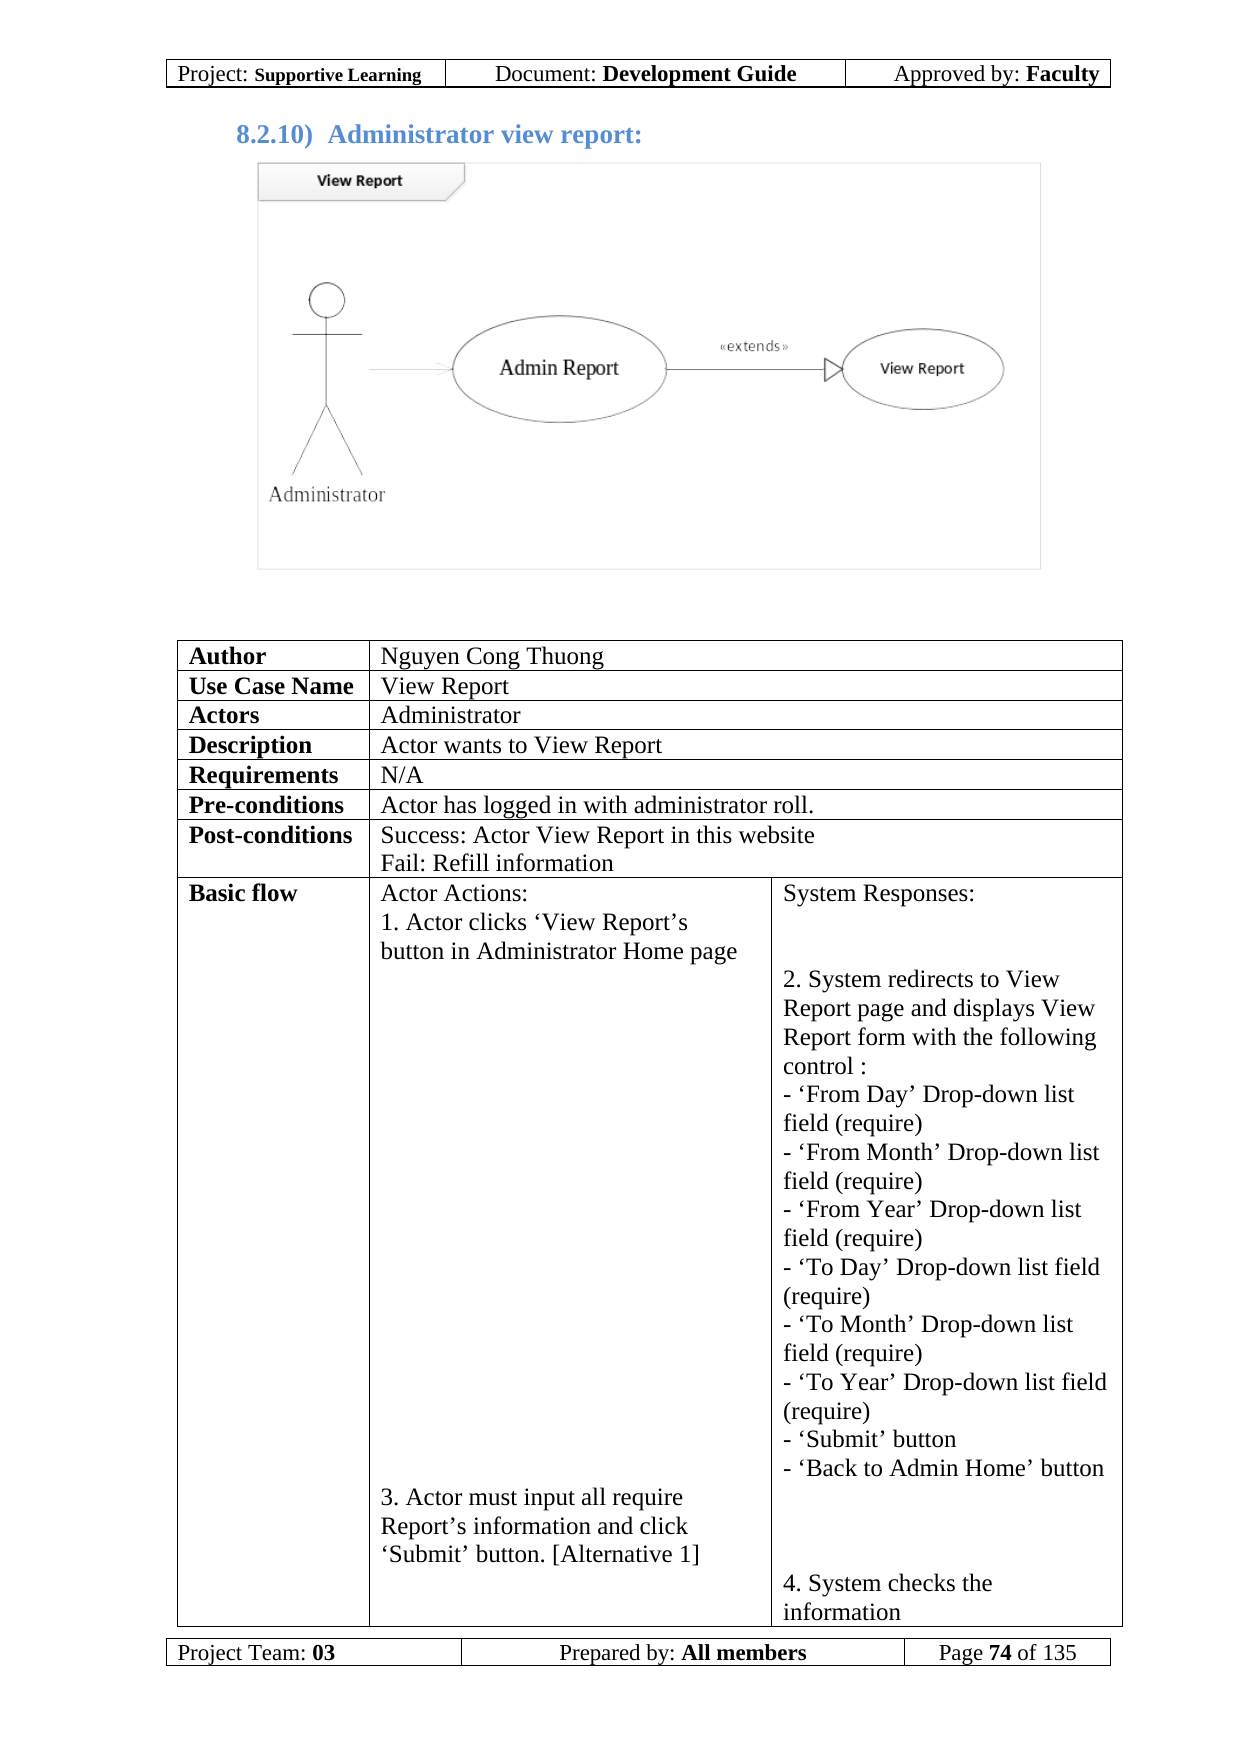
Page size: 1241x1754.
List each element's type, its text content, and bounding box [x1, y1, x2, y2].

table_cell Post-conditions [178, 820, 369, 877]
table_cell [370, 878, 771, 1626]
table_cell Basic flow [178, 878, 369, 1626]
table_cell Administrator [370, 701, 1122, 729]
table_cell Requirements [178, 760, 369, 789]
table_cell Actor has logged in with administrator roll. [370, 790, 1122, 819]
table_cell Actor wants to View Report [370, 730, 1122, 759]
table_cell Success: Actor View Report in this website Fail: Refill information [370, 820, 1122, 877]
text Administrator view report: [236, 118, 1122, 149]
table_header Nguyen Cong Thuong [370, 641, 1122, 670]
table_cell Actors [178, 701, 369, 729]
table_cell View Report [370, 671, 1122, 699]
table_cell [772, 878, 1122, 1626]
table_cell Pre-conditions [178, 790, 369, 819]
table_cell N/A [370, 760, 1122, 789]
table_header Author [178, 641, 369, 670]
table_cell Description [178, 730, 369, 759]
table_cell Use Case Name [178, 671, 369, 699]
